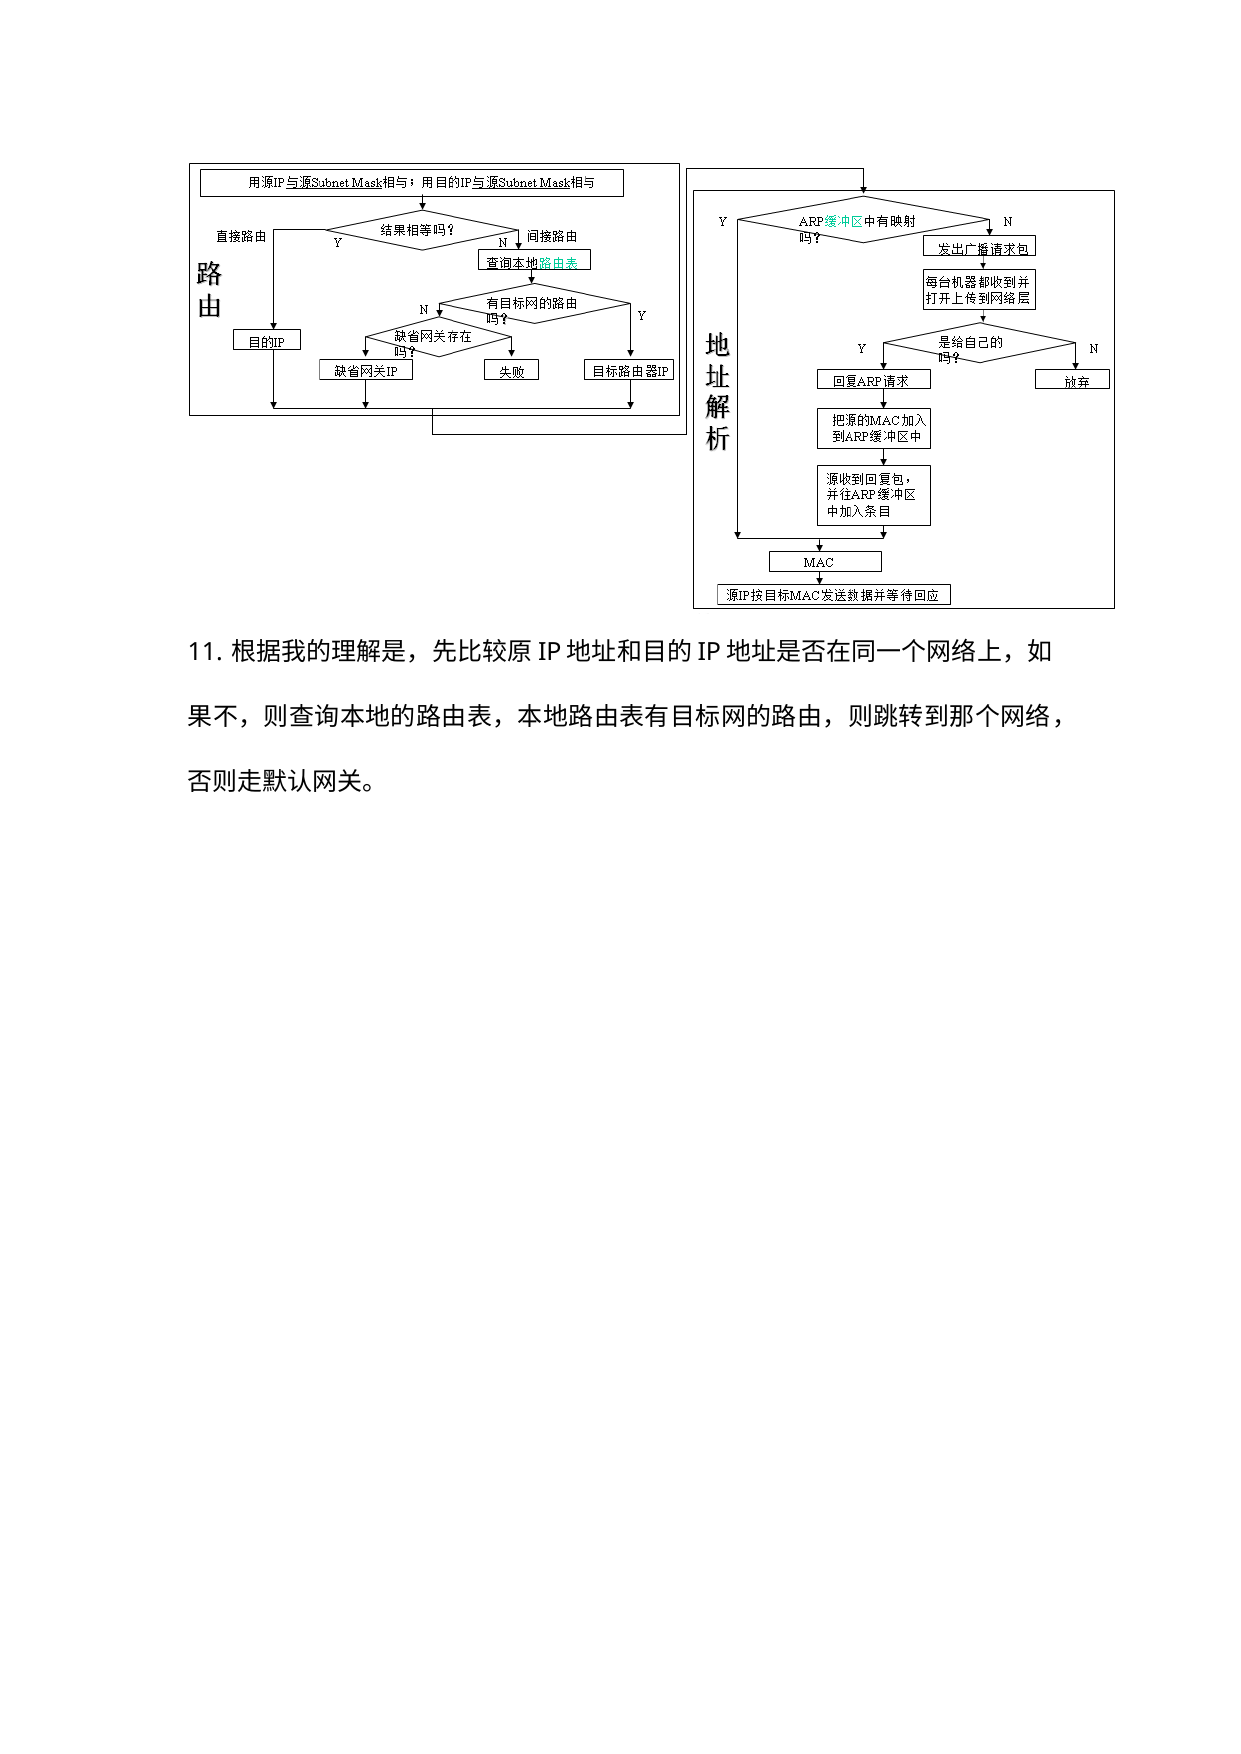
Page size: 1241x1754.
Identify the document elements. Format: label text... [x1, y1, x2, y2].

list 根据我的理解是，先比较原IP地址和目的IP地址是否在同一个网络上，如果不，则查询本地的路由表，本地路由表有目标网的路由，则跳转到那个网络，否则走默认网关。 [187, 617, 1053, 812]
picture [187, 162, 1116, 614]
